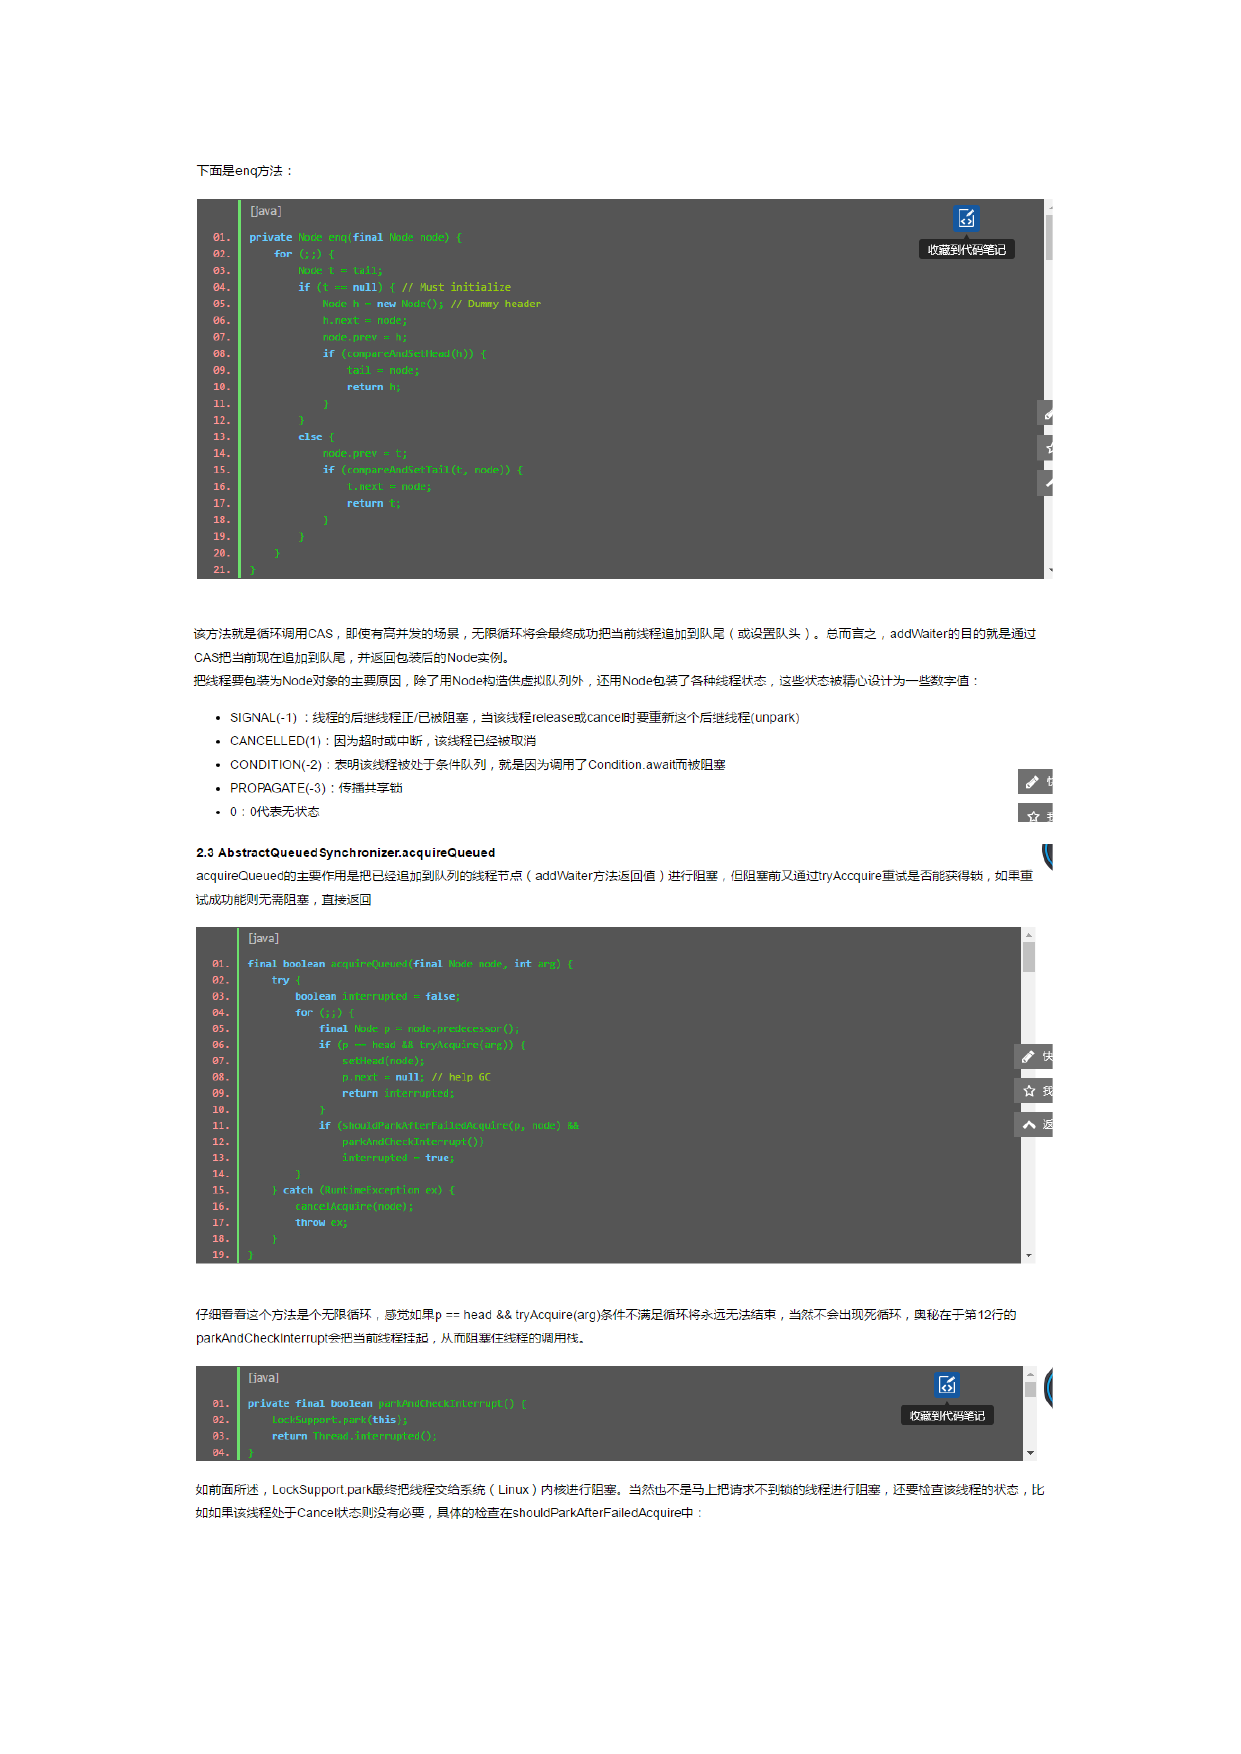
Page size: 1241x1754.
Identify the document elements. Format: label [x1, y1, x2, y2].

picture [187, 844, 1053, 1351]
picture [187, 617, 1053, 822]
picture [187, 162, 1053, 592]
picture [187, 1364, 1053, 1525]
